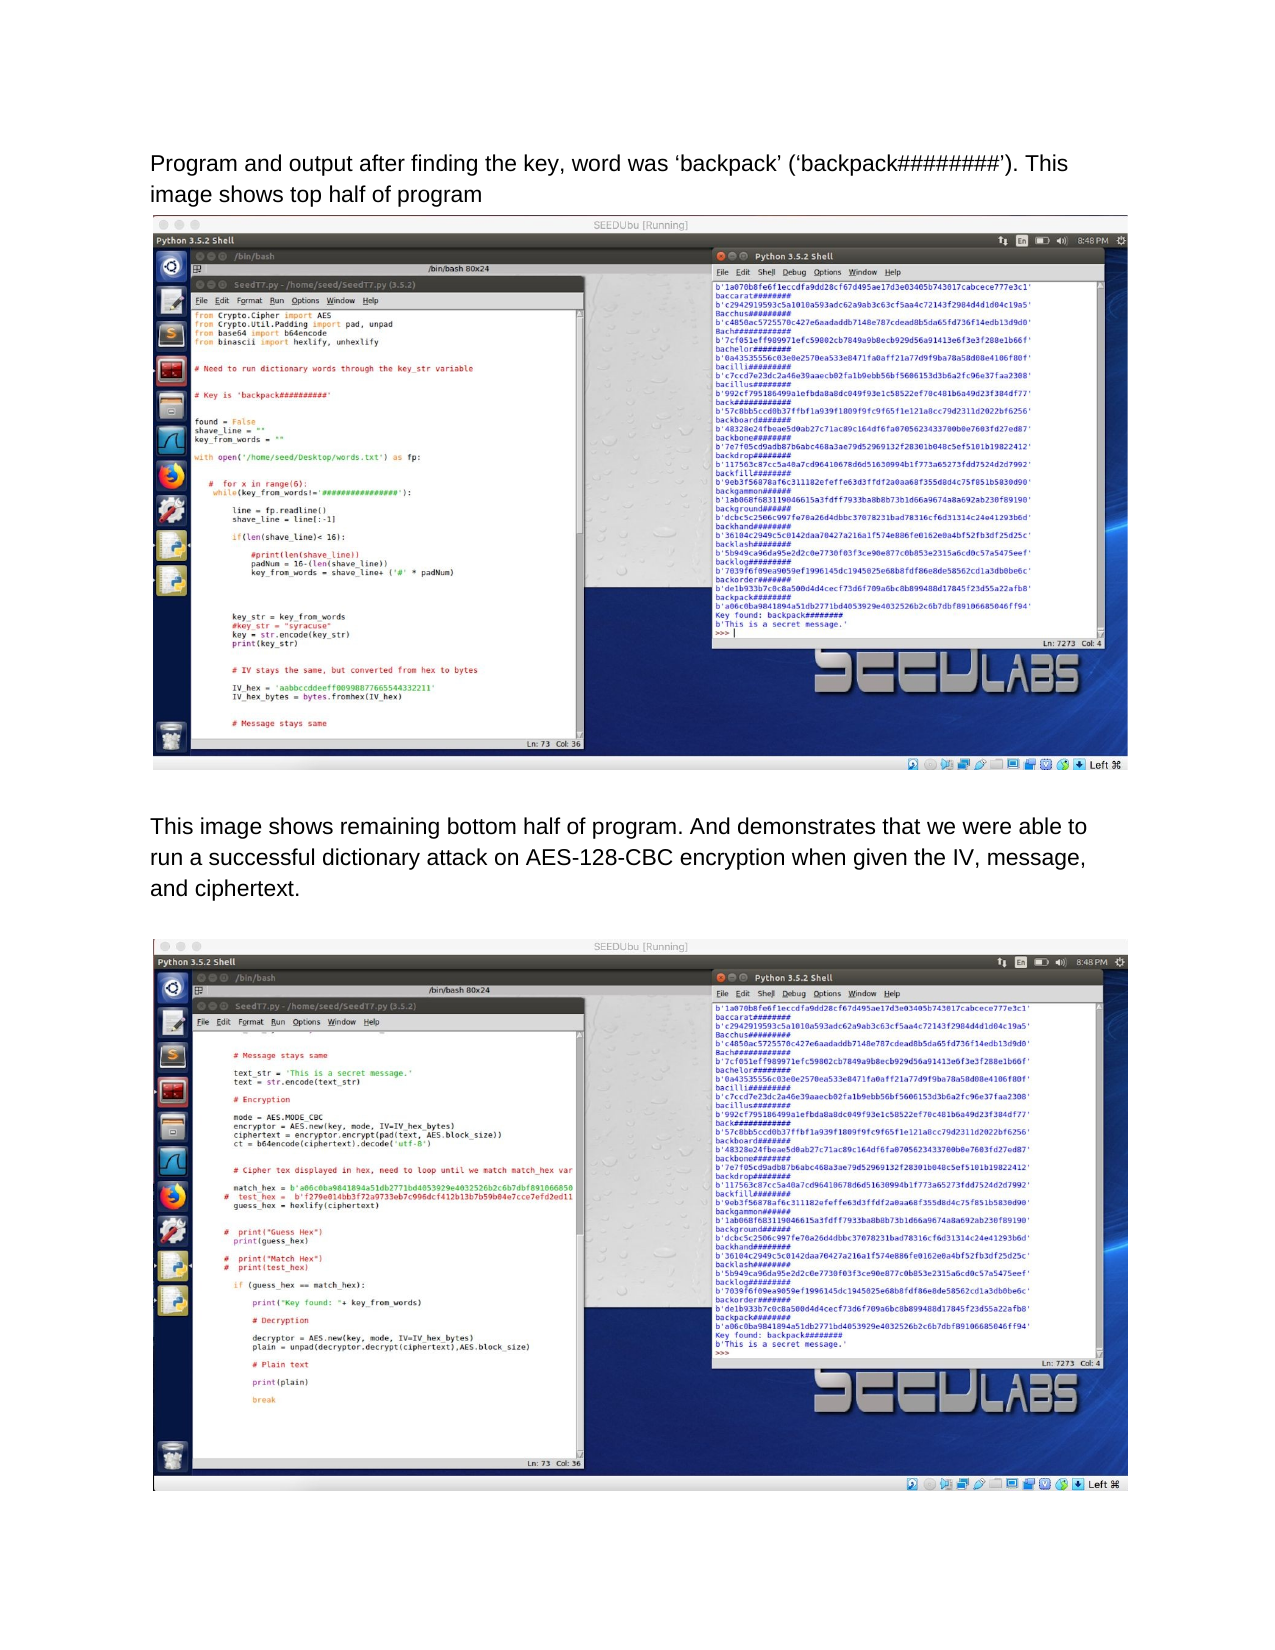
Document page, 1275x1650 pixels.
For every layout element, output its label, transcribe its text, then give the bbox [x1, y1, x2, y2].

picture [153, 215, 1128, 770]
picture [153, 939, 1128, 1491]
text Program and output after finding the key, word was ‘backpack’ (‘backpack########’). This image shows top half of program [150, 150, 1125, 208]
text This image shows remaining bottom half of program. And demonstrates that we were able to run a successful dictionary attack on AES-128-CBC encryption when given the IV, message, and ciphertext. [150, 813, 1116, 901]
